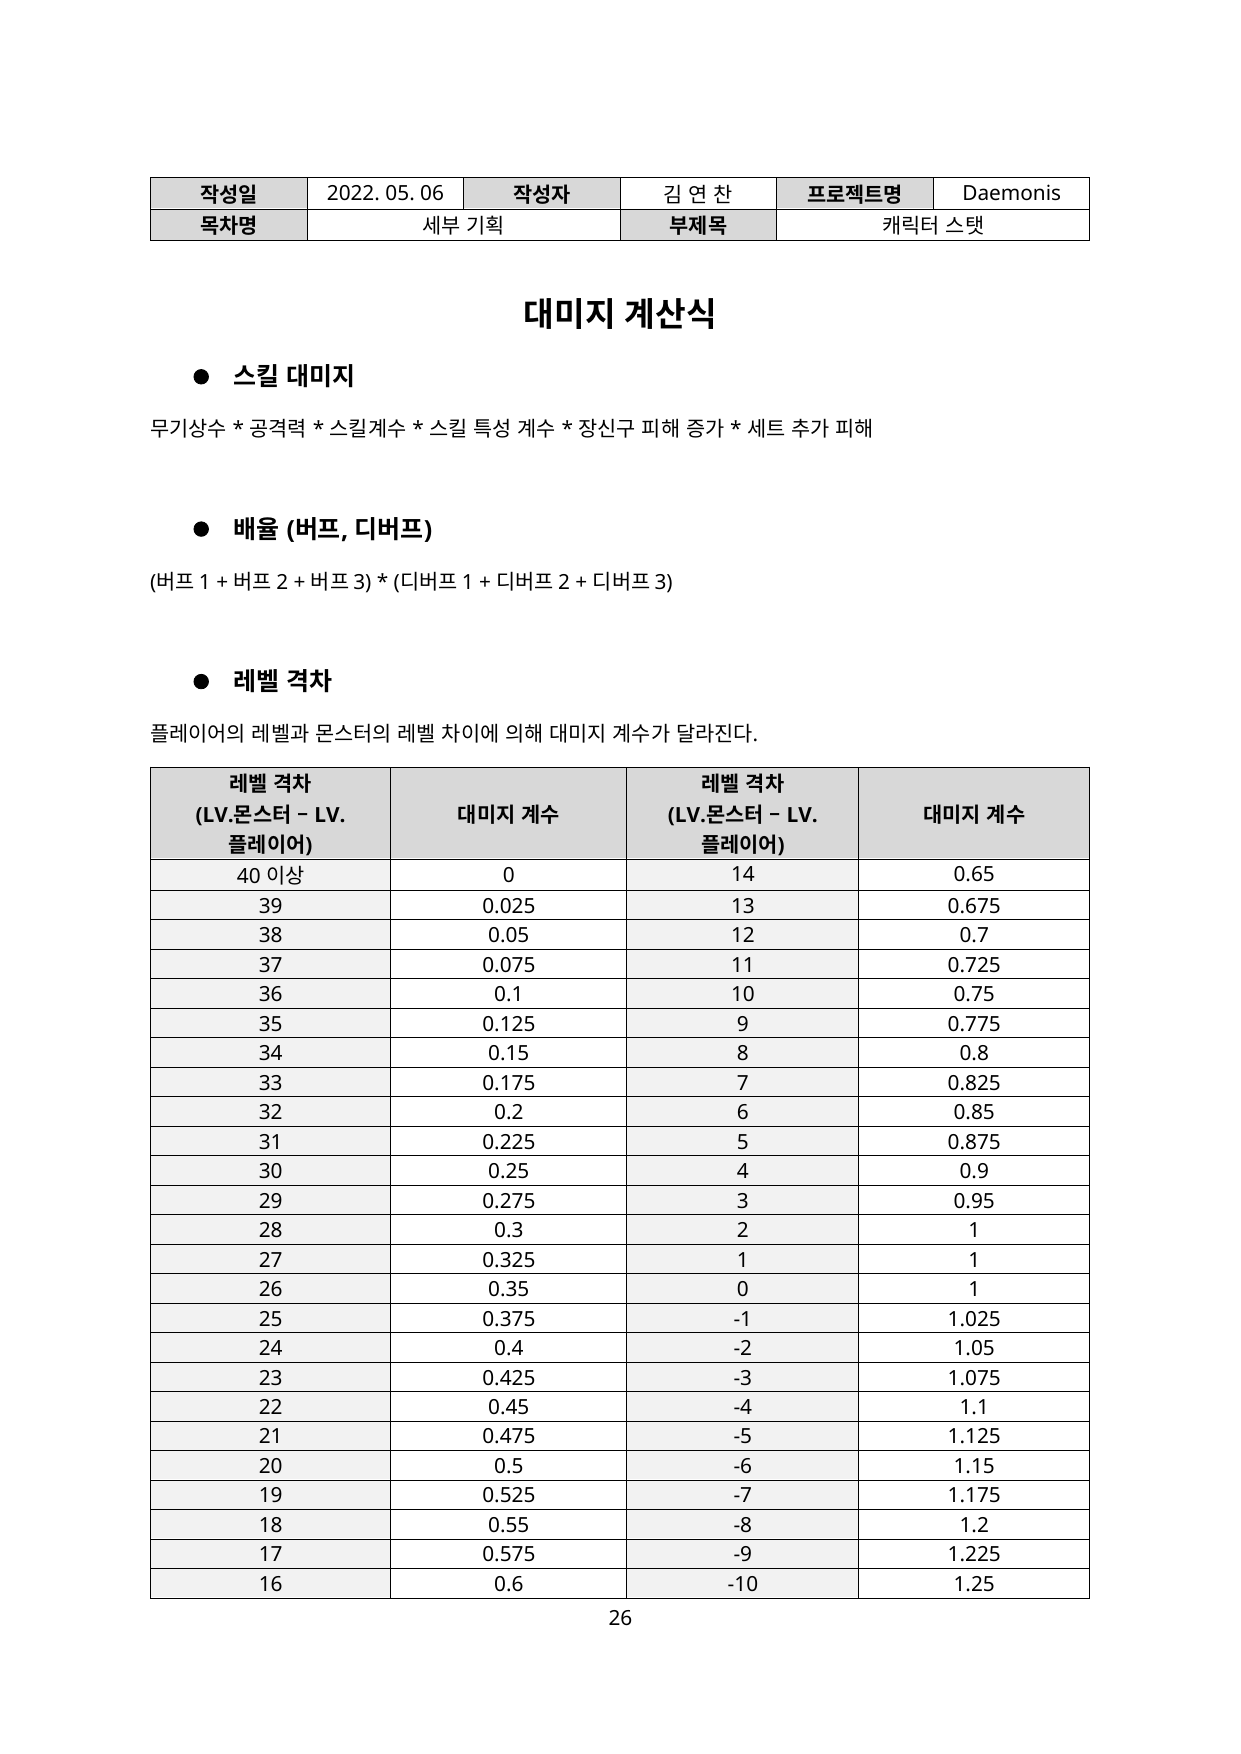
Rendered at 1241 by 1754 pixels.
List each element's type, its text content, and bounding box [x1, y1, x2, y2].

table_header 작성일 [151, 178, 307, 208]
text 플레이어의 레벨과 몬스터의 레벨 차이에 의해 대미지 계수가 달라진다. [150, 717, 1090, 748]
table_cell 0.5 [391, 1451, 626, 1479]
table_cell 0.7 [859, 920, 1089, 949]
table_header 레벨 격차 (LV.몬스터 – LV.플레이어) [627, 768, 858, 858]
table_cell 0.25 [391, 1156, 626, 1185]
table_cell 0.575 [391, 1540, 626, 1568]
table_cell 0.05 [391, 920, 626, 949]
table_cell -5 [627, 1422, 858, 1450]
table_cell 0.95 [859, 1186, 1089, 1214]
table_cell -4 [627, 1392, 858, 1421]
table_cell 19 [151, 1481, 390, 1509]
table_cell 24 [151, 1333, 390, 1362]
table_header 2022. 05. 06 [308, 178, 463, 208]
table_cell 14 [627, 860, 858, 890]
table_cell 0.675 [859, 891, 1089, 919]
table_cell 0.175 [391, 1068, 626, 1096]
table_cell 30 [151, 1156, 390, 1185]
table_cell 0.275 [391, 1186, 626, 1214]
table_cell 0.075 [391, 950, 626, 978]
list 레벨 격차 [192, 662, 1090, 698]
table_cell 0.6 [391, 1569, 626, 1597]
table_header Daemonis [934, 178, 1089, 208]
list 배율 (버프, 디버프) [192, 509, 1090, 545]
table_cell 0.75 [859, 979, 1089, 1008]
table_cell 1.125 [859, 1422, 1089, 1450]
table_cell 25 [151, 1304, 390, 1332]
table_cell 9 [627, 1009, 858, 1037]
table_cell 32 [151, 1097, 390, 1126]
table_cell 37 [151, 950, 390, 978]
table_cell 6 [627, 1097, 858, 1126]
table_cell 1.05 [859, 1333, 1089, 1362]
table_cell 16 [151, 1569, 390, 1597]
table_cell 23 [151, 1363, 390, 1391]
table_cell 8 [627, 1038, 858, 1067]
table_cell 2 [627, 1215, 858, 1244]
table_cell 1.225 [859, 1540, 1089, 1568]
table_cell 1.175 [859, 1481, 1089, 1509]
table_cell 20 [151, 1451, 390, 1479]
text 대미지 계산식 [150, 288, 1090, 336]
table_cell 0.875 [859, 1127, 1089, 1155]
table_cell 0.55 [391, 1510, 626, 1538]
table_cell 1 [859, 1274, 1089, 1303]
table_header 대미지 계수 [859, 768, 1089, 858]
table_cell 10 [627, 979, 858, 1008]
table_cell 11 [627, 950, 858, 978]
table_cell 0.85 [859, 1097, 1089, 1126]
table_cell -10 [627, 1569, 858, 1597]
table_cell 36 [151, 979, 390, 1008]
table_cell 0.225 [391, 1127, 626, 1155]
table_cell 0.2 [391, 1097, 626, 1126]
table_header 김 연 찬 [621, 178, 776, 208]
table_cell 0.025 [391, 891, 626, 919]
table_cell 22 [151, 1392, 390, 1421]
table_header 작성자 [464, 178, 620, 208]
table_cell 부제목 [621, 210, 776, 240]
table_cell 7 [627, 1068, 858, 1096]
table_cell 0.45 [391, 1392, 626, 1421]
text (버프1 + 버프2 + 버프3) * (디버프1 + 디버프2 + 디버프3) [150, 565, 1090, 595]
table_cell 1.075 [859, 1363, 1089, 1391]
table_cell 27 [151, 1245, 390, 1273]
table_cell 0.825 [859, 1068, 1089, 1096]
table_cell 5 [627, 1127, 858, 1155]
table_cell -6 [627, 1451, 858, 1479]
table_cell 28 [151, 1215, 390, 1244]
table_cell 18 [151, 1510, 390, 1538]
table_cell 세부 기획 [308, 210, 620, 240]
table_cell 1.2 [859, 1510, 1089, 1538]
table_cell 0.4 [391, 1333, 626, 1362]
table_cell 1.1 [859, 1392, 1089, 1421]
table_cell 1.025 [859, 1304, 1089, 1332]
table_cell 0.9 [859, 1156, 1089, 1185]
table_cell 40 이상 [151, 860, 390, 890]
table_cell -1 [627, 1304, 858, 1332]
table_cell 0 [391, 860, 626, 890]
table_cell 39 [151, 891, 390, 919]
table_cell 1.15 [859, 1451, 1089, 1479]
table_cell 0.65 [859, 860, 1089, 890]
table_cell 29 [151, 1186, 390, 1214]
table_cell -2 [627, 1333, 858, 1362]
table_cell 0.425 [391, 1363, 626, 1391]
table_cell 17 [151, 1540, 390, 1568]
text 무기상수 * 공격력 * 스킬계수 * 스킬 특성 계수 * 장신구 피해 증가 * 세트 추가 피해 [150, 412, 1090, 443]
table_cell 0.375 [391, 1304, 626, 1332]
table_cell 13 [627, 891, 858, 919]
table_cell -7 [627, 1481, 858, 1509]
table_cell 21 [151, 1422, 390, 1450]
table_cell -8 [627, 1510, 858, 1538]
table_cell 34 [151, 1038, 390, 1067]
table_cell 0.15 [391, 1038, 626, 1067]
table_cell 12 [627, 920, 858, 949]
table_cell 1 [859, 1245, 1089, 1273]
table_cell 0.325 [391, 1245, 626, 1273]
table_cell 1.25 [859, 1569, 1089, 1597]
table_header 대미지 계수 [391, 768, 626, 858]
table_header 프로젝트명 [777, 178, 933, 208]
table_cell 0.125 [391, 1009, 626, 1037]
table_cell 0.35 [391, 1274, 626, 1303]
table_cell 3 [627, 1186, 858, 1214]
table_cell 31 [151, 1127, 390, 1155]
table_cell 0.1 [391, 979, 626, 1008]
table_header 레벨 격차 (LV.몬스터 – LV.플레이어) [151, 768, 390, 858]
table_cell 캐릭터 스탯 [777, 210, 1089, 240]
table_cell 1 [627, 1245, 858, 1273]
table_cell 0.8 [859, 1038, 1089, 1067]
table_cell 4 [627, 1156, 858, 1185]
table_cell 0.3 [391, 1215, 626, 1244]
table_cell 0 [627, 1274, 858, 1303]
table_cell 0.725 [859, 950, 1089, 978]
table_cell 38 [151, 920, 390, 949]
table_cell 0.775 [859, 1009, 1089, 1037]
table_cell -3 [627, 1363, 858, 1391]
table_cell 0.475 [391, 1422, 626, 1450]
table_cell 1 [859, 1215, 1089, 1244]
list 스킬 대미지 [192, 357, 1090, 393]
table_cell 33 [151, 1068, 390, 1096]
table_cell 26 [151, 1274, 390, 1303]
table_cell 0.525 [391, 1481, 626, 1509]
table_cell 목차명 [151, 210, 307, 240]
table_cell 35 [151, 1009, 390, 1037]
table_cell -9 [627, 1540, 858, 1568]
